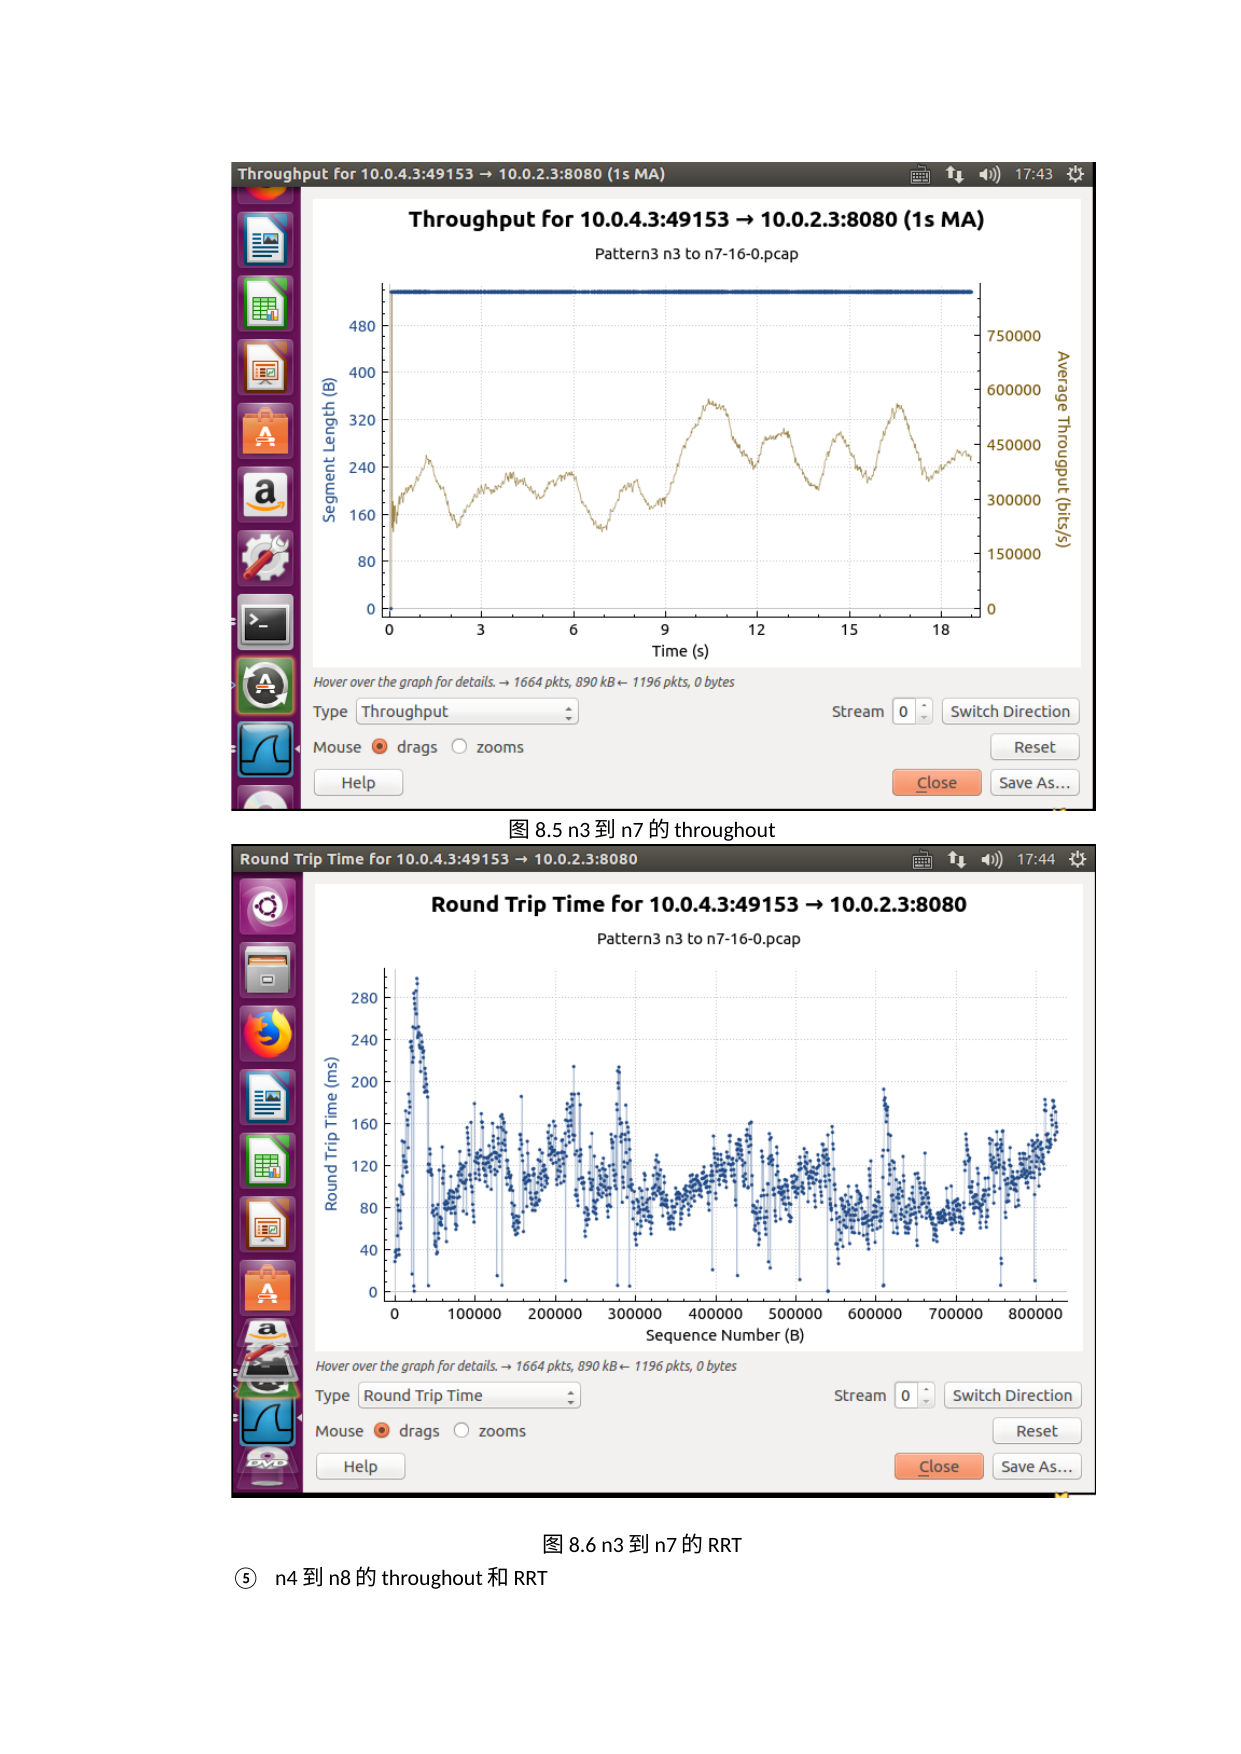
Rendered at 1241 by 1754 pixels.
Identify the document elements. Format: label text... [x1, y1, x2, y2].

list 图8.5 n3到n7的throughout [231, 812, 1053, 844]
list 图8.6 n3到n7的RRT [231, 1527, 1053, 1559]
picture [231, 844, 1096, 1498]
list n4到n8的throughout和RRT [231, 1559, 1053, 1592]
picture [231, 162, 1096, 811]
